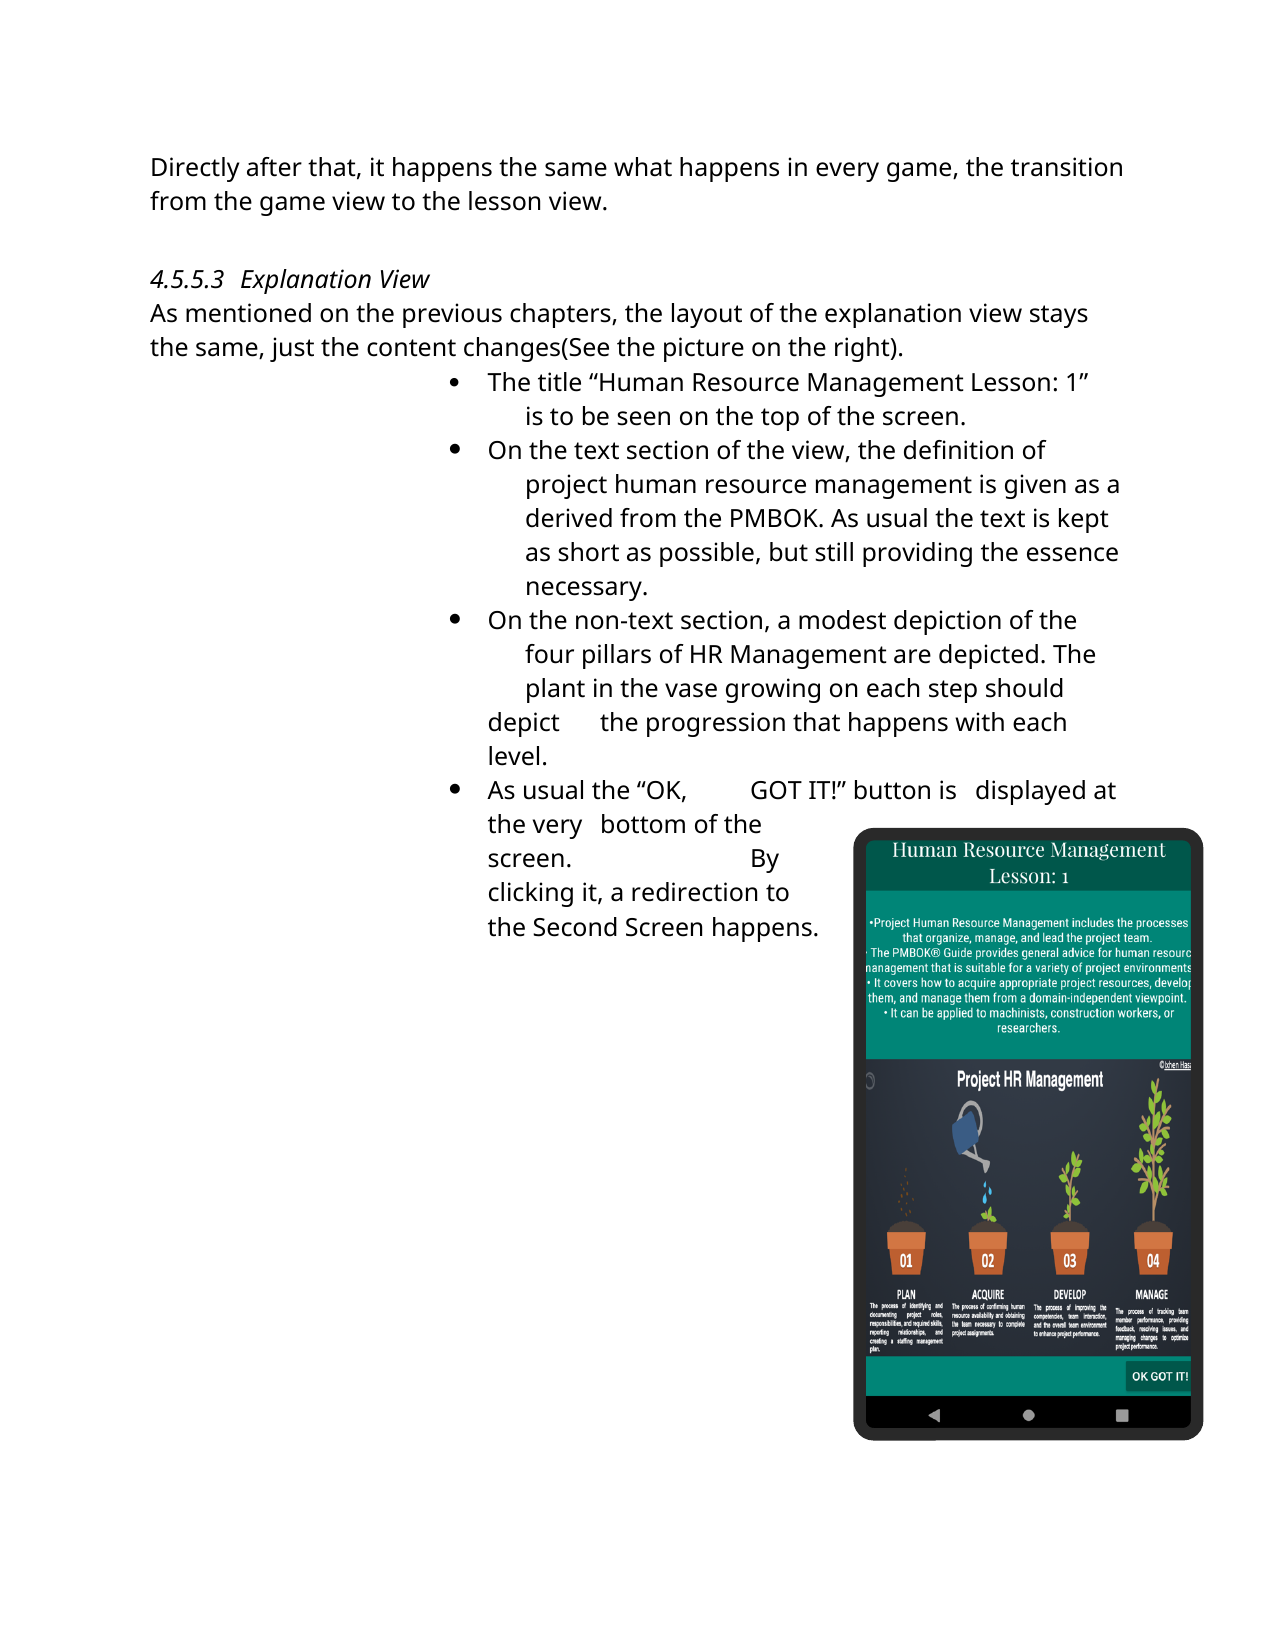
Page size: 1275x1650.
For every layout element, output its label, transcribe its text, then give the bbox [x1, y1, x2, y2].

picture [866, 841, 1190, 1428]
list On the non-text section, a modest depiction of the four pillars of HR Management are depicted. The plant in the vase growing on each step should depict the progression that happens with each level. [450, 603, 1125, 773]
list As usual the “OK, GOT IT!” button is displayed at the very bottom of the screen. By clicking it, a redirection to the Second Screen happens. [450, 773, 1125, 943]
text As mentioned on the previous chapters, the layout of the explanation view stays the same, just the content changes(See the picture on the right). [150, 296, 1125, 364]
subtitle Explanation View [150, 262, 1125, 296]
list The title “Human Resource Management Lesson: 1” [450, 364, 1125, 398]
text Directly after that, it happens the same what happens in every game, the transition from the game view to the lesson view. [150, 150, 1125, 218]
list On the text section of the view, the definition of project human resource management is given as a derived from the PMBOK. As usual the text is kept as short as possible, but still providing the essence necessary. [450, 432, 1125, 603]
text is to be seen on the top of the screen. [450, 398, 1125, 432]
